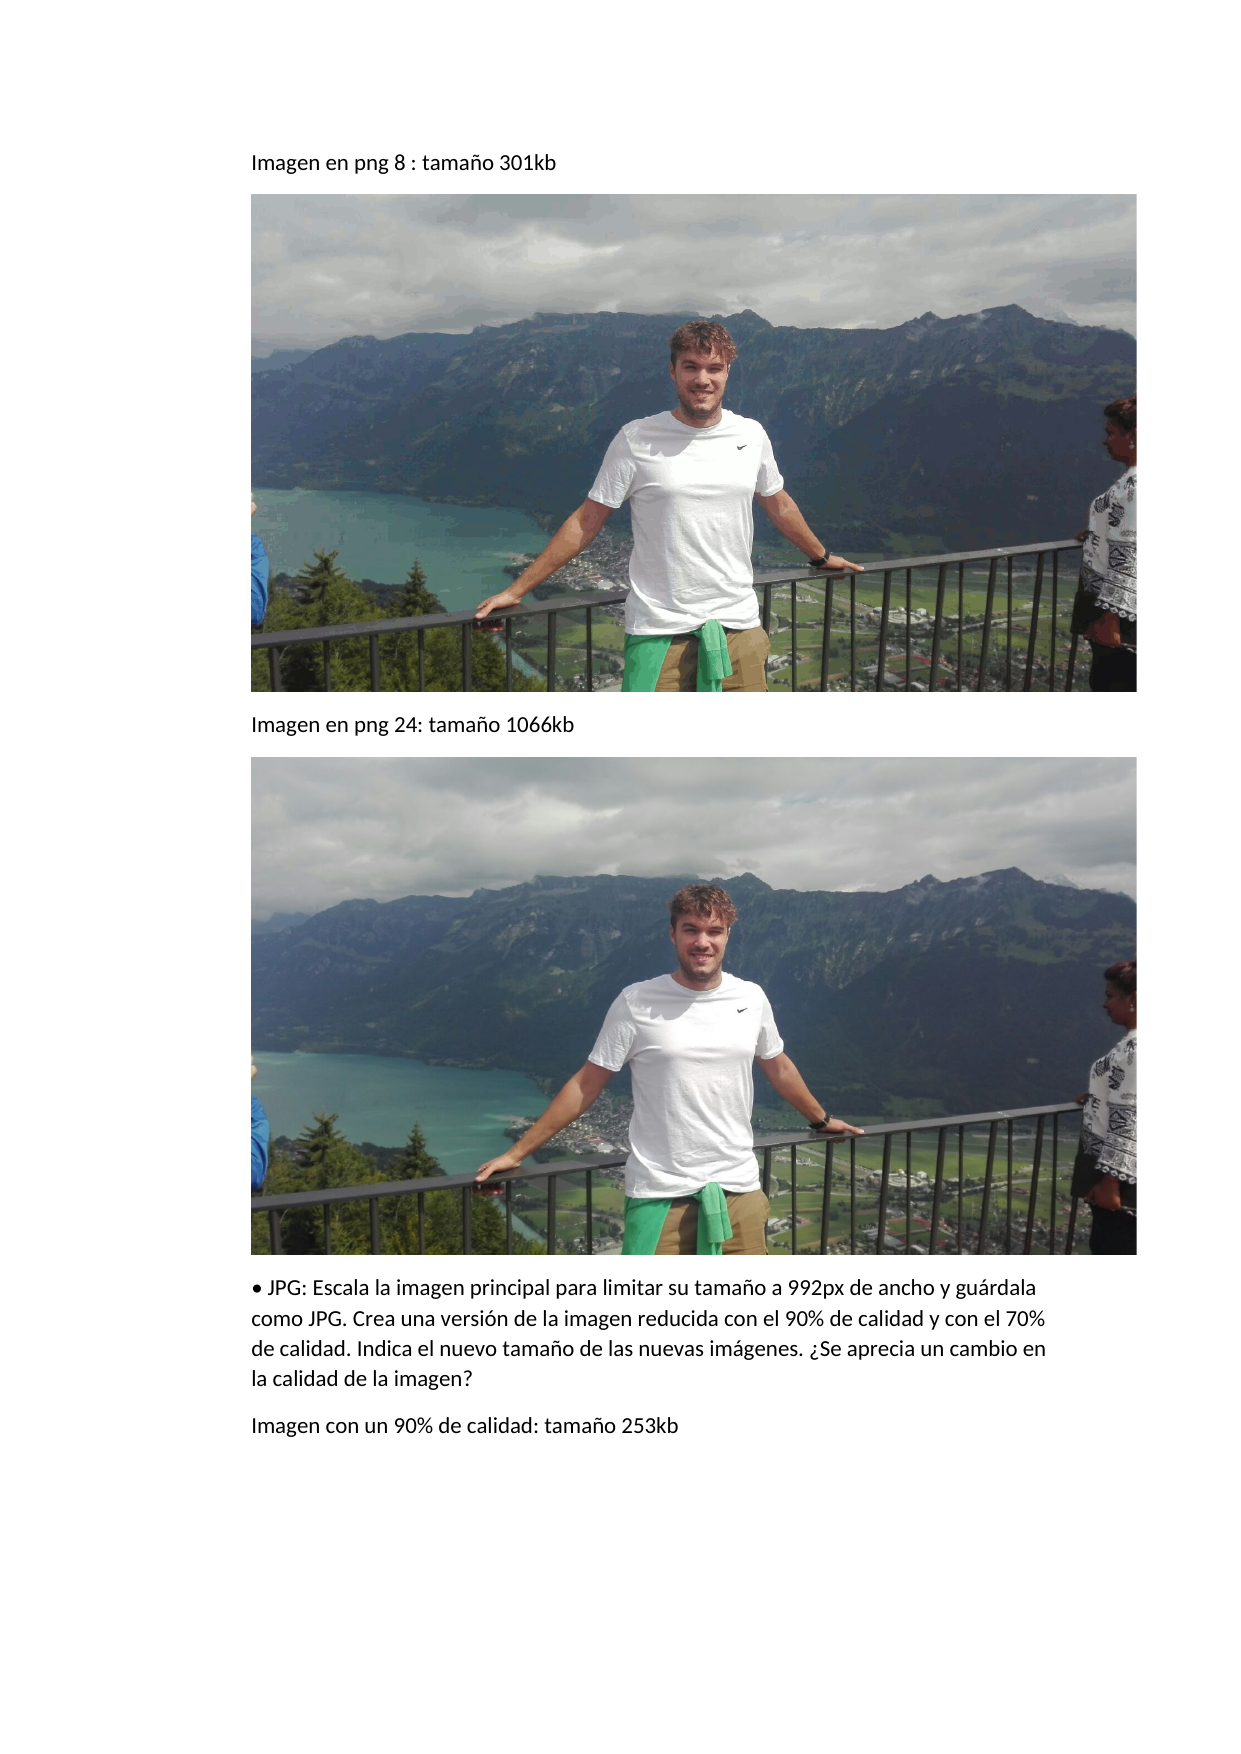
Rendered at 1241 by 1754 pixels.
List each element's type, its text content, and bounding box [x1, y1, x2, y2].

picture [251, 757, 1137, 1255]
picture [251, 194, 1137, 692]
text Imagen en png 24: tamaño 1066kb [251, 711, 1063, 738]
text Imagen en png 8 : tamaño 301kb [251, 148, 1063, 176]
text • JPG: Escala la imagen principal para limitar su tamaño a 992px de ancho y guárdala como JPG. Crea una versión de la imagen reducida con el 90% de calidad y con el 70% de calidad. Indica el nuevo tamaño de las nuevas imágenes. ¿Se aprecia un cambio en la calidad de la imagen? [251, 1273, 1063, 1392]
text Imagen con un 90% de calidad: tamaño 253kb [251, 1411, 1063, 1439]
